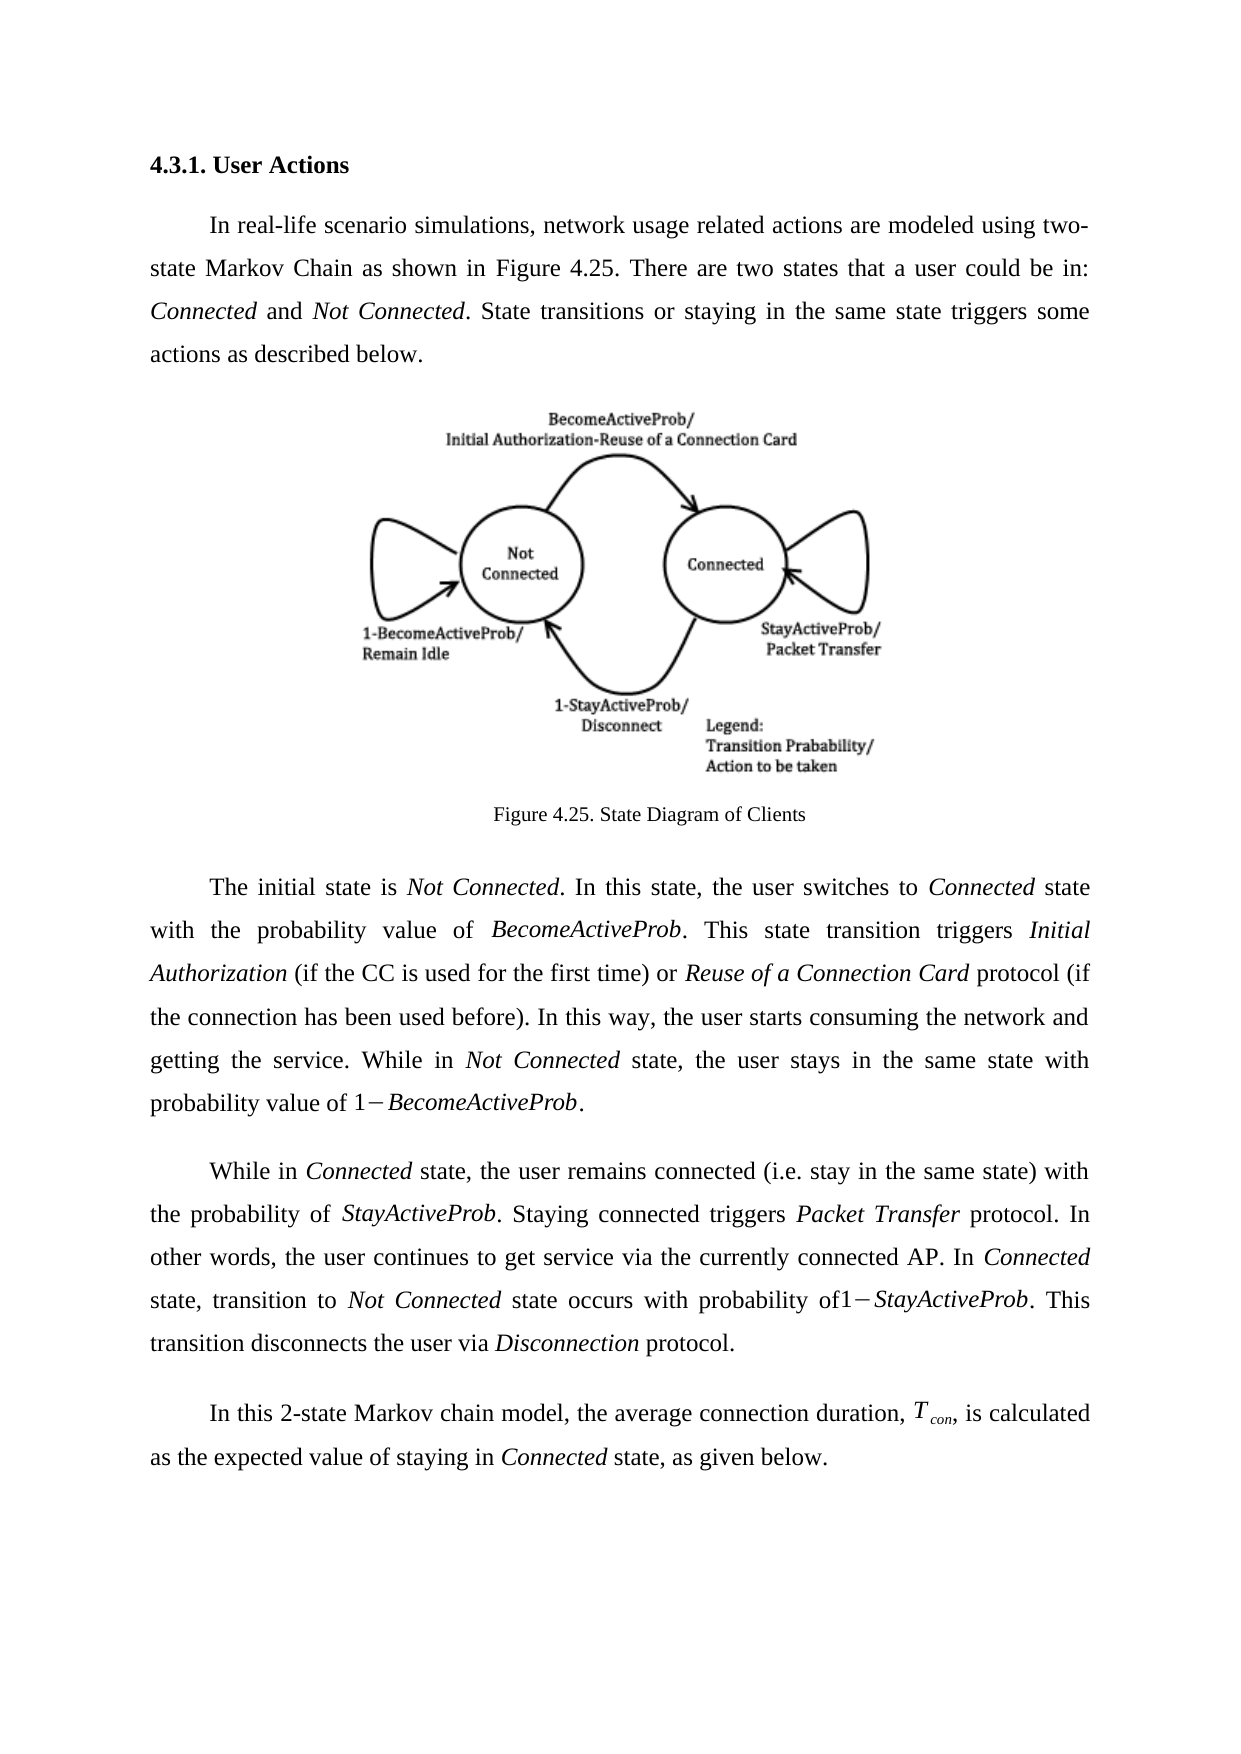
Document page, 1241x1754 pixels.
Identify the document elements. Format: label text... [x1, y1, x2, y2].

text In this 2-state Markov chain model, the average connection duration, , is calculated as the expected value of staying in Connected state, as given below. [150, 1397, 1090, 1471]
picture [358, 407, 882, 778]
text The initial state is Not Connected. In this state, the user switches to Connected state with the probability value of . This state transition triggers Initial Authorization (if the CC is used for the first time) or Reuse of a Connection Card protocol (if the connection has been used before). In this way, the user starts consuming the network and getting the service. While in Not Connected state, the user stays in the same state with probability value of . [150, 872, 1090, 1117]
text Figure .. State Diagram of Clients [150, 802, 1090, 826]
subtitle 4.3.1. User Actions [150, 150, 1090, 179]
text While in Connected state, the user remains connected (i.e. stay in the same state) with the probability of . Staying connected triggers Packet Transfer protocol. In other words, the user continues to get service via the currently connected AP. In Connected state, transition to Not Connected state occurs with probability of. This transition disconnects the user via Disconnection protocol. [150, 1156, 1090, 1357]
